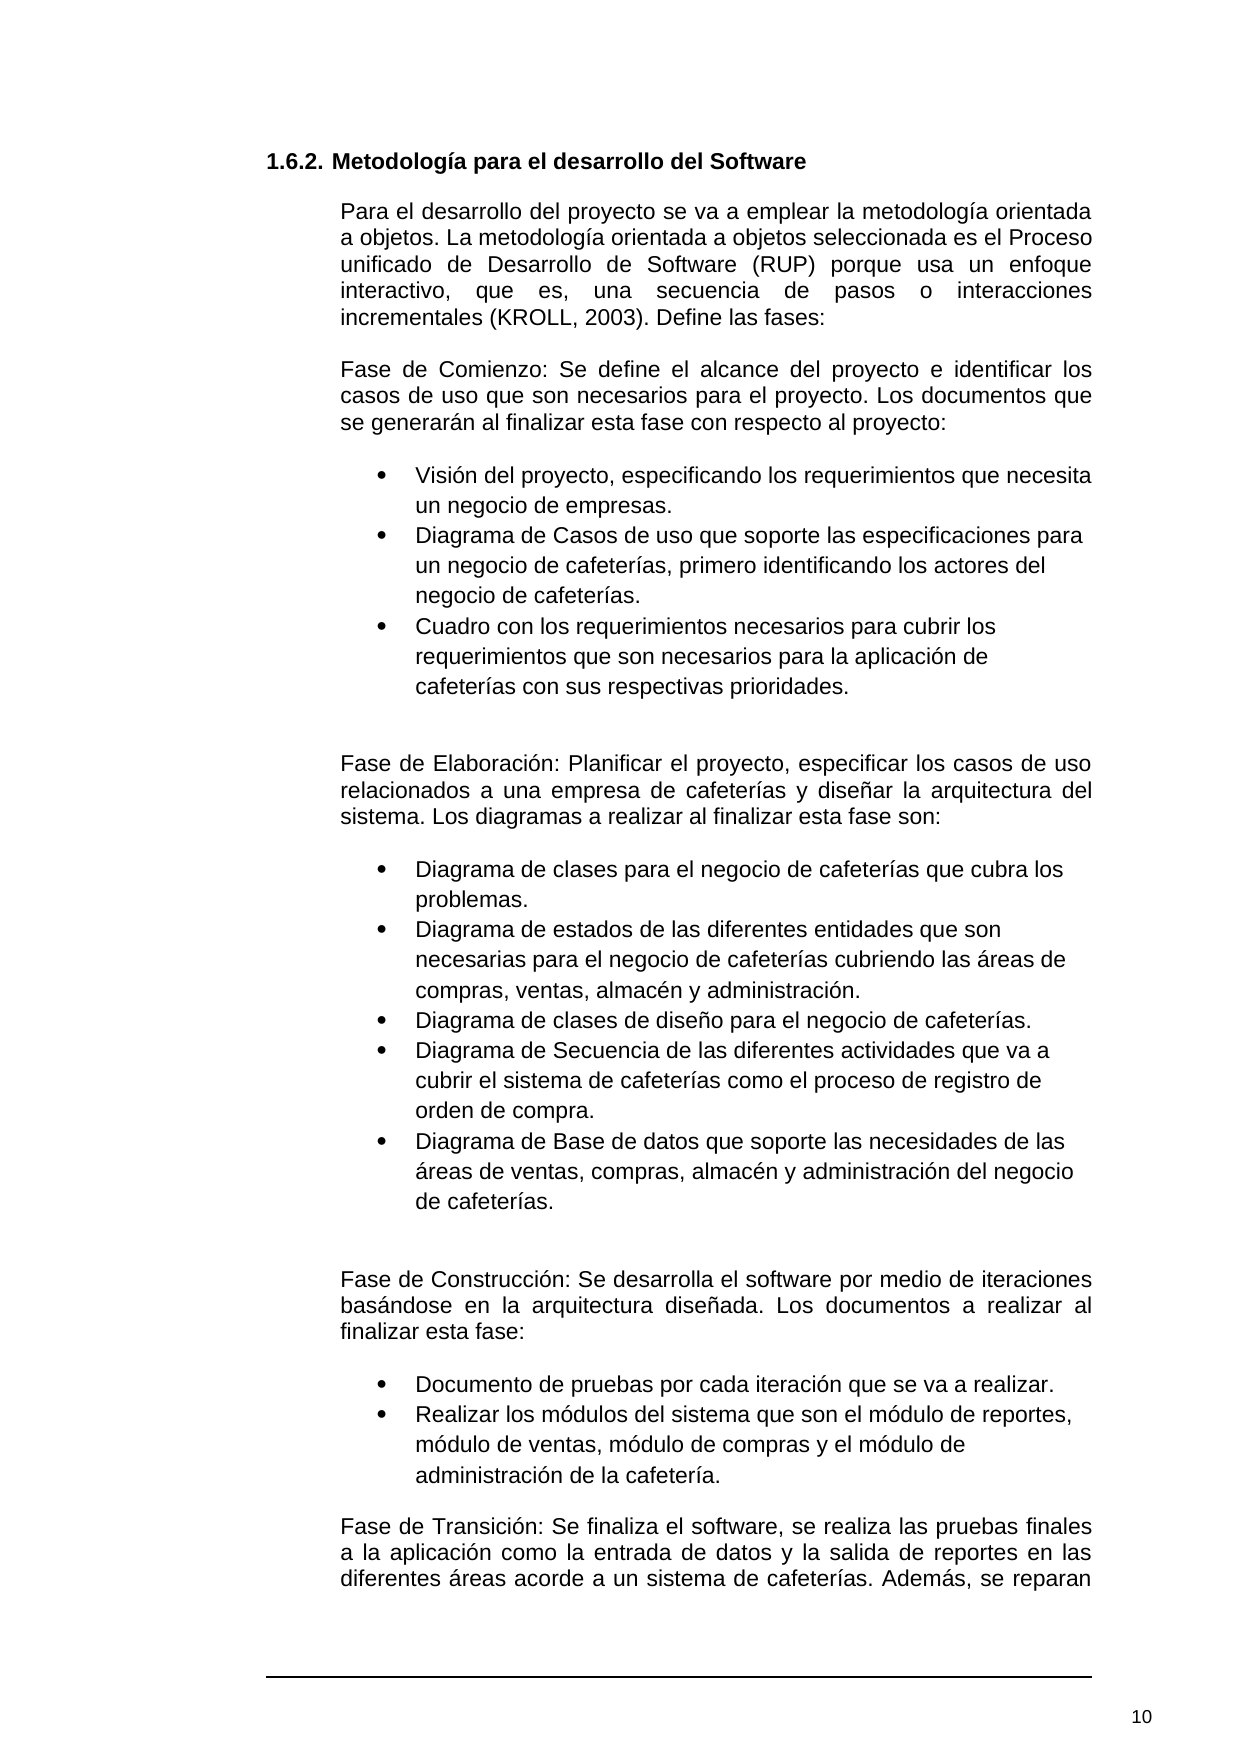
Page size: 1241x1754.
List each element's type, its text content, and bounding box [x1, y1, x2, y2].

list Diagrama de Base de datos que soporte las necesidades de las áreas de ventas, compras, almacén y administración del negocio de cafeterías. [378, 1128, 1092, 1214]
text Fase de Elaboración: Planificar el proyecto, especificar los casos de uso relacionados a una empresa de cafeterías y diseñar la arquitectura del sistema. Los diagramas a realizar al finalizar esta fase son: [340, 750, 1092, 829]
list Diagrama de Casos de uso que soporte las especificaciones para un negocio de cafeterías, primero identificando los actores del negocio de cafeterías. [378, 522, 1092, 609]
list Visión del proyecto, especificando los requerimientos que necesita un negocio de empresas. [378, 462, 1092, 518]
text Para el desarrollo del proyecto se va a emplear la metodología orientada a objetos. La metodología orientada a objetos seleccionada es el Proceso unificado de Desarrollo de Software (RUP) porque usa un enfoque interactivo, que es, una secuencia de pasos o interacciones incrementales (KROLL, 2003). Define las fases: [340, 198, 1092, 330]
list Documento de pruebas por cada iteración que se va a realizar. [378, 1371, 1092, 1397]
list Diagrama de clases de diseño para el negocio de cafeterías. [378, 1007, 1092, 1033]
list Realizar los módulos del sistema que son el módulo de reportes, módulo de ventas, módulo de compras y el módulo de administración de la cafetería. [378, 1401, 1092, 1488]
list Cuadro con los requerimientos necesarios para cubrir los requerimientos que son necesarios para la aplicación de cafeterías con sus respectivas prioridades. [378, 613, 1092, 699]
list Diagrama de clases para el negocio de cafeterías que cubra los problemas. [378, 856, 1092, 912]
text Fase de Construcción: Se desarrolla el software por medio de iteraciones basándose en la arquitectura diseñada. Los documentos a realizar al finalizar esta fase: [340, 1266, 1092, 1344]
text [340, 1513, 1092, 1592]
list Diagrama de Secuencia de las diferentes actividades que va a cubrir el sistema de cafeterías como el proceso de registro de orden de compra. [378, 1037, 1092, 1124]
subtitle Metodología para el desarrollo del Software [266, 148, 1092, 174]
text Fase de Comienzo: Se define el alcance del proyecto e identificar los casos de uso que son necesarios para el proyecto. Los documentos que se generarán al finalizar esta fase con respecto al proyecto: [340, 356, 1092, 435]
list Diagrama de estados de las diferentes entidades que son necesarias para el negocio de cafeterías cubriendo las áreas de compras, ventas, almacén y administración. [378, 916, 1092, 1003]
